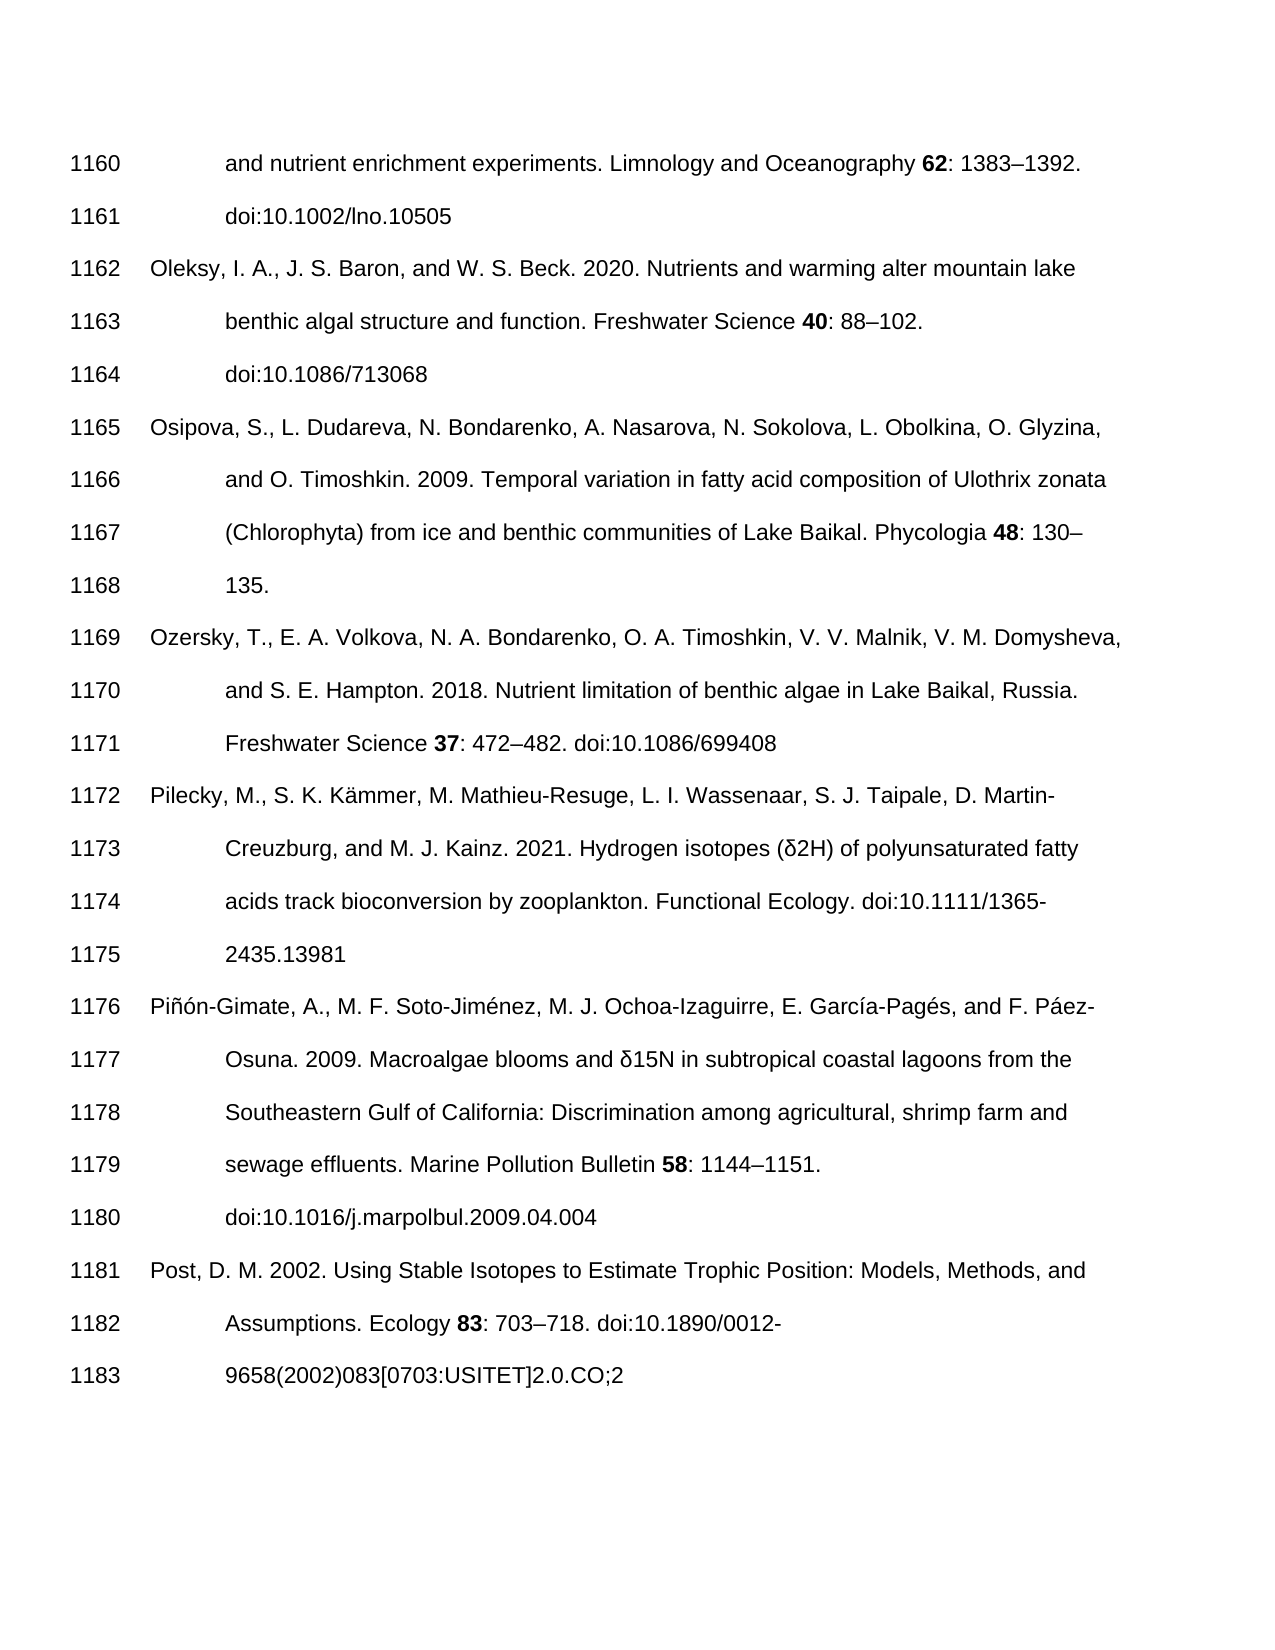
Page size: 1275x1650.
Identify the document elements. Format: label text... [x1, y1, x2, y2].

text Ozersky, T., E. A. Volkova, N. A. Bondarenko, O. A. Timoshkin, V. V. Malnik, V. M. Domysheva, and S. E. Hampton. 2018. Nutrient limitation of benthic algae in Lake Baikal, Russia. Freshwater Science 37: 472–482. doi:10.1086/699408 [150, 624, 1125, 756]
text Oleksy, I. A., J. S. Baron, and W. S. Beck. 2020. Nutrients and warming alter mountain lake benthic algal structure and function. Freshwater Science 40: 88–102. doi:10.1086/713068 [150, 255, 1125, 387]
text Osipova, S., L. Dudareva, N. Bondarenko, A. Nasarova, N. Sokolova, L. Obolkina, O. Glyzina, and O. Timoshkin. 2009. Temporal variation in fatty acid composition of Ulothrix zonata (Chlorophyta) from ice and benthic communities of Lake Baikal. Phycologia 48: 130–135. [150, 413, 1125, 598]
text Piñón-Gimate, A., M. F. Soto-Jiménez, M. J. Ochoa-Izaguirre, E. García-Pagés, and F. Páez-Osuna. 2009. Macroalgae blooms and δ15N in subtropical coastal lagoons from the Southeastern Gulf of California: Discrimination among agricultural, shrimp farm and sewage effluents. Marine Pollution Bulletin 58: 1144–1151. doi:10.1016/j.marpolbul.2009.04.004 [150, 993, 1125, 1231]
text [150, 150, 1125, 229]
text Post, D. M. 2002. Using Stable Isotopes to Estimate Trophic Position: Models, Methods, and Assumptions. Ecology 83: 703–718. doi:10.1890/0012-9658(2002)083[0703:USITET]2.0.CO;2 [150, 1257, 1125, 1389]
text Pilecky, M., S. K. Kämmer, M. Mathieu-Resuge, L. I. Wassenaar, S. J. Taipale, D. Martin-Creuzburg, and M. J. Kainz. 2021. Hydrogen isotopes (δ2H) of polyunsaturated fatty acids track bioconversion by zooplankton. Functional Ecology. doi:10.1111/1365-2435.13981 [150, 782, 1125, 967]
